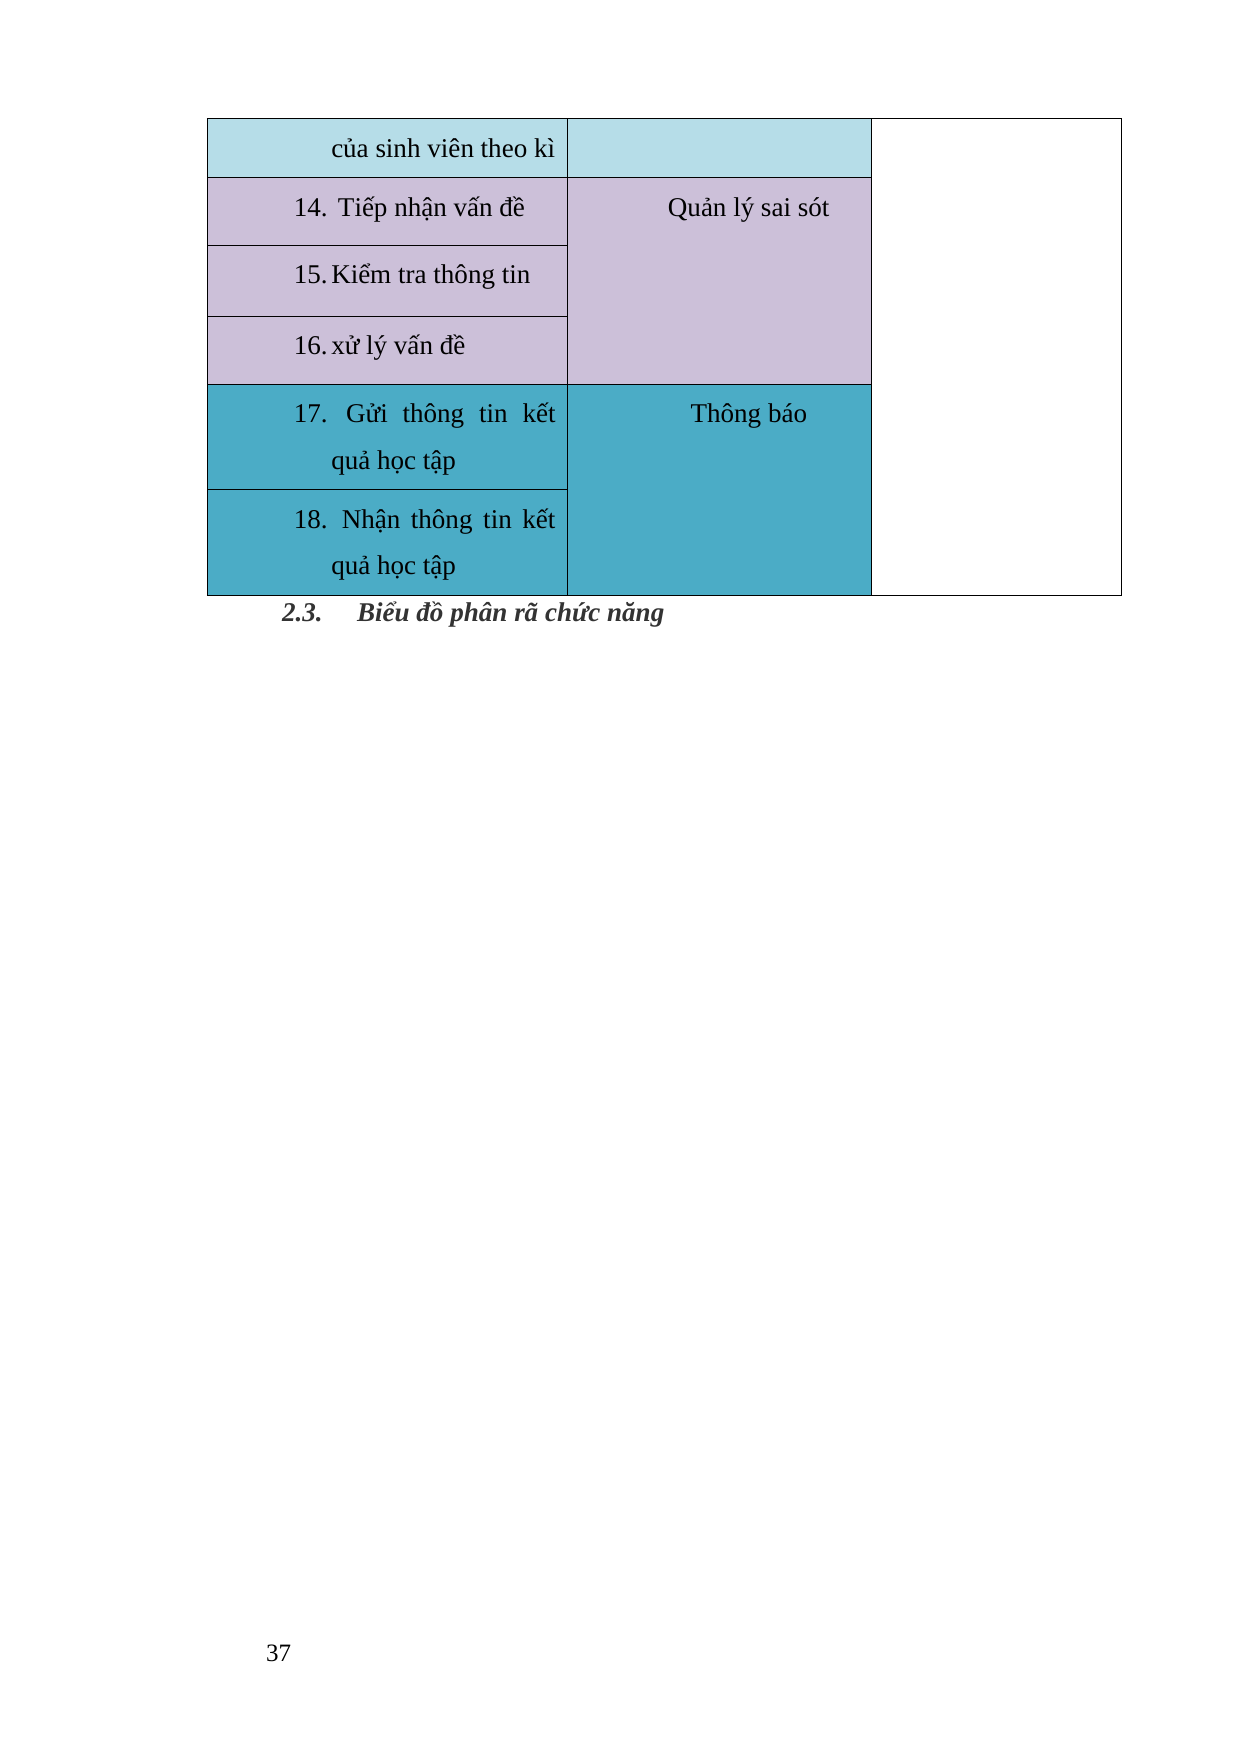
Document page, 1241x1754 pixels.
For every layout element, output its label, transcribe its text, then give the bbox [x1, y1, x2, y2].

table_cell Nhận thông tin kết quả học tập [208, 490, 567, 595]
table_cell xử lý vấn đề [208, 317, 567, 384]
table_cell Gửi thông tin kết quả học tập [208, 385, 567, 489]
table_cell Kiểm tra thông tin [208, 246, 567, 316]
table_cell Quản lý sai sót [568, 178, 871, 384]
table_cell Tiếp nhận vấn đề [208, 178, 567, 245]
table_cell Thông báo [568, 385, 871, 595]
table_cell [208, 119, 567, 177]
list Biểu đồ phân rã chức năng [282, 596, 1122, 627]
